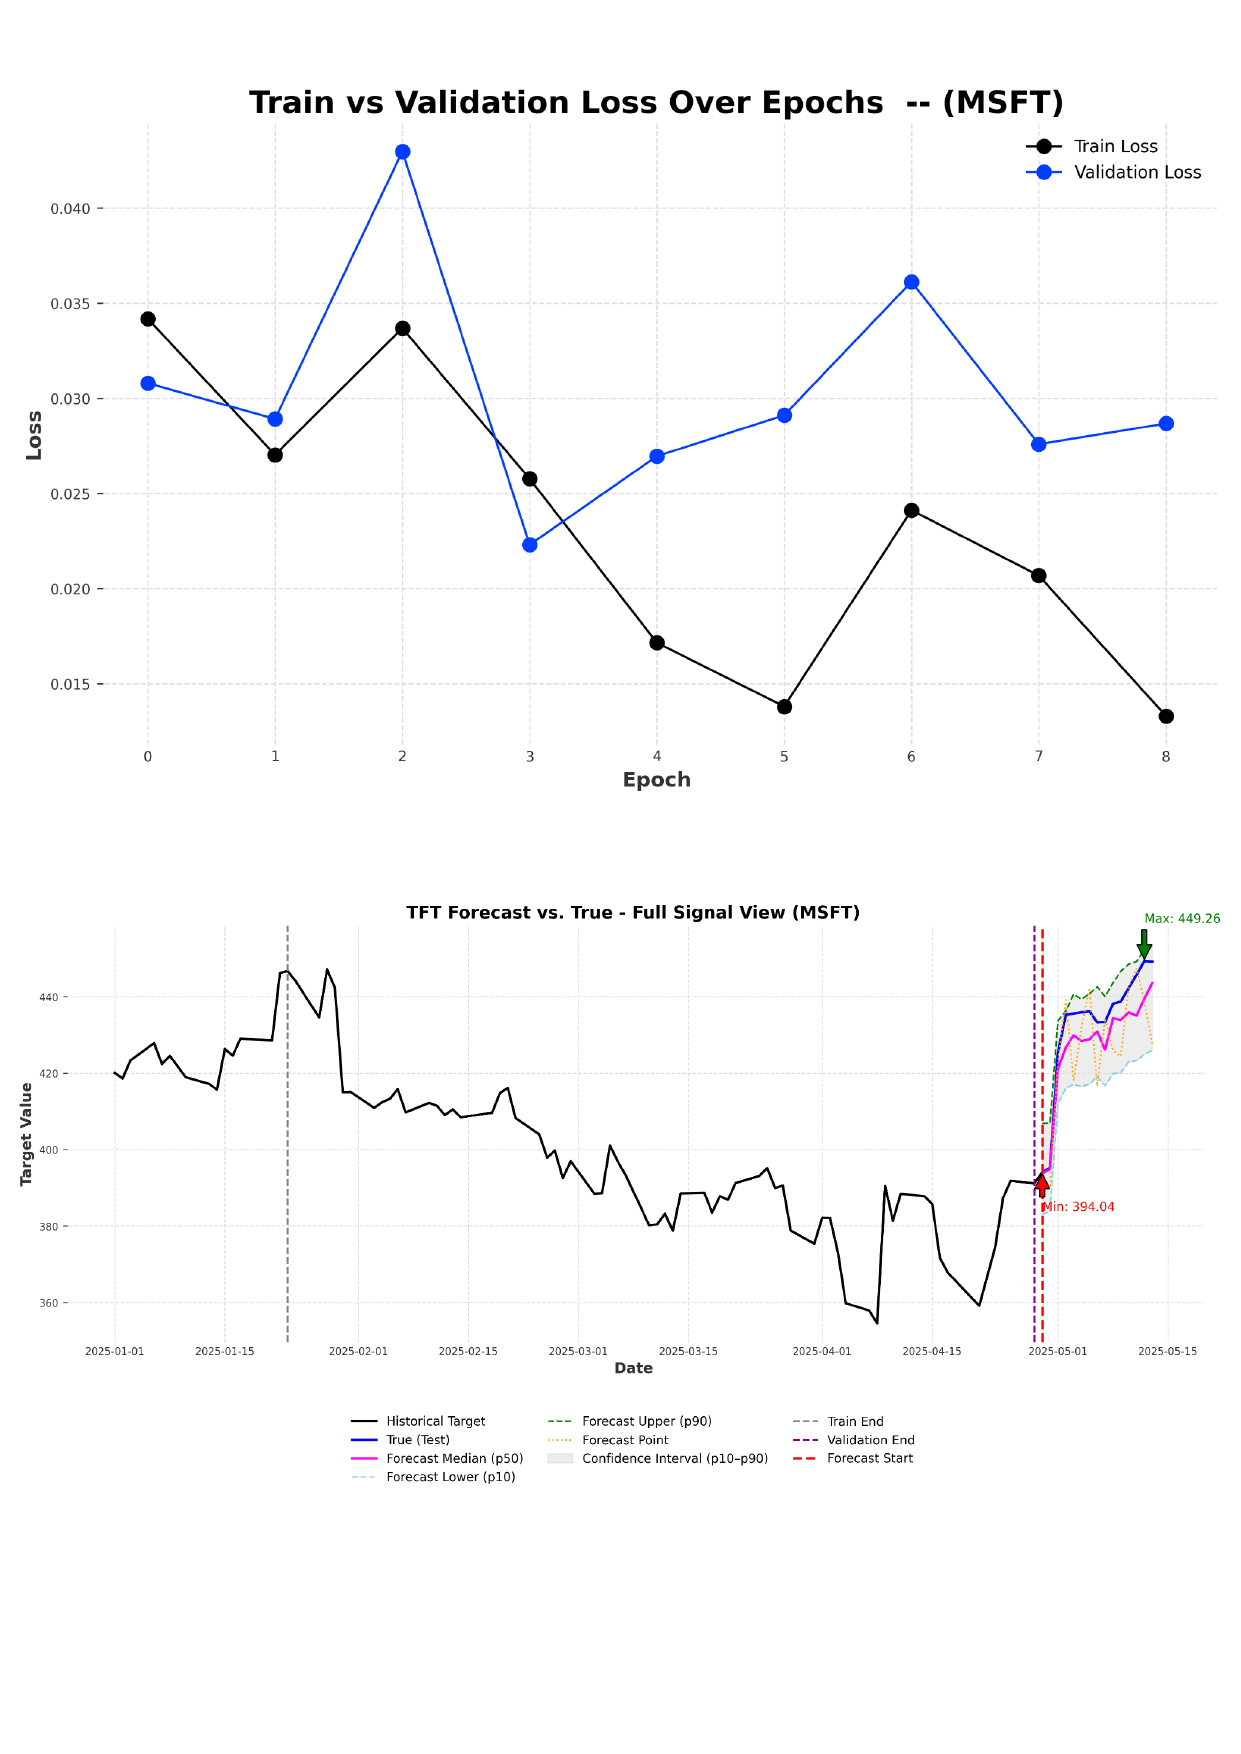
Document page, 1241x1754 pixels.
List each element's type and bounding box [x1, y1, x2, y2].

picture [11, 77, 1229, 803]
picture [11, 896, 1229, 1497]
